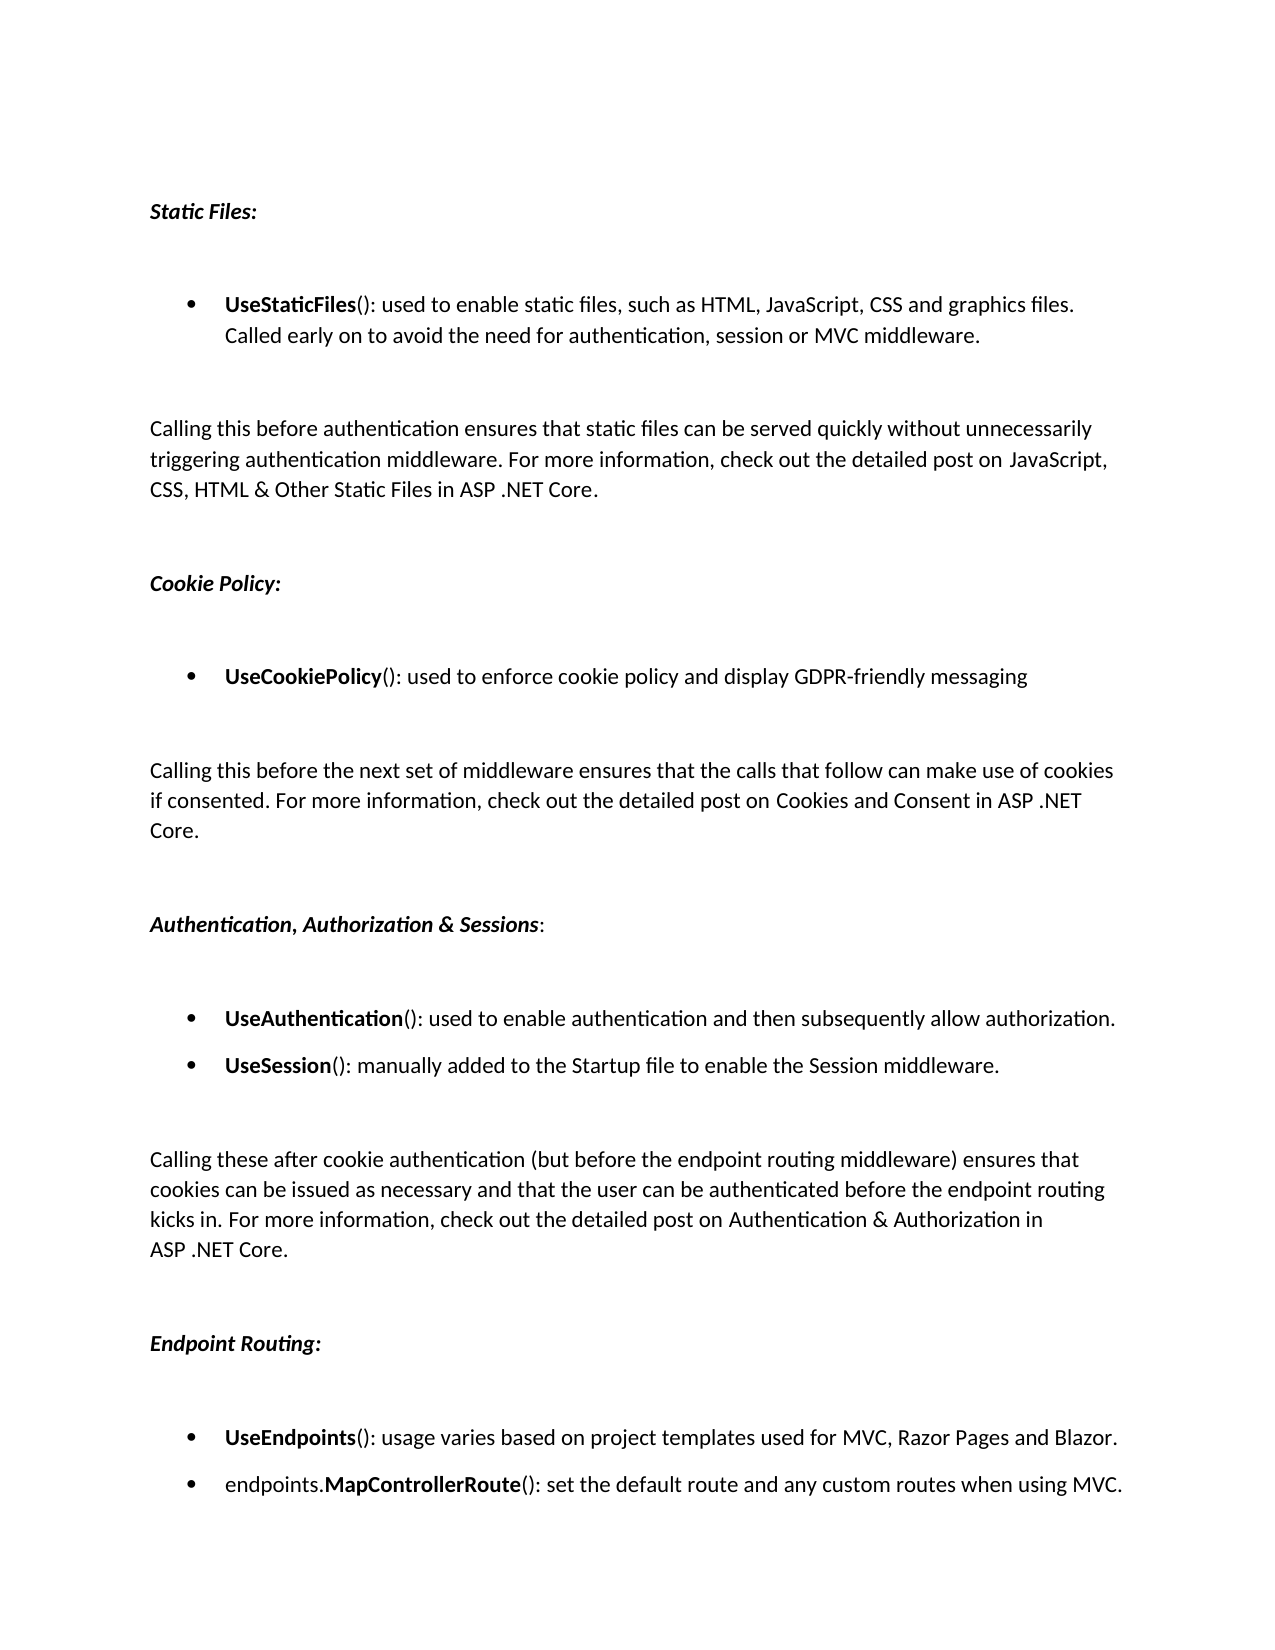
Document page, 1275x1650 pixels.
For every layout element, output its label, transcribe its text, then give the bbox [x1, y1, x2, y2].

text Calling this before the next set of middleware ensures that the calls that follow can make use of cookies if consented. For more information, check out the detailed post on Cookies and Consent in ASP .NET Core. [150, 756, 1125, 845]
text Endpoint Routing: [150, 1329, 1125, 1357]
text Cookie Policy: [150, 569, 1125, 597]
text Static Files: [150, 197, 1125, 225]
list endpoints.MapControllerRoute(): set the default route and any custom routes when using MVC. [187, 1470, 1125, 1498]
list UseAuthentication(): used to enable authentication and then subsequently allow authorization. [187, 1004, 1125, 1032]
list UseStaticFiles(): used to enable static files, such as HTML, JavaScript, CSS and graphics files. Called early on to avoid the need for authentication, session or MVC middleware. [187, 291, 1125, 349]
text Authentication, Authorization & Sessions: [150, 910, 1125, 938]
list UseCookiePolicy(): used to enforce cookie policy and display GDPR-friendly messaging [187, 662, 1125, 691]
list UseSession(): manually added to the Startup file to enable the Session middleware. [187, 1051, 1125, 1079]
list UseEndpoints(): usage varies based on project templates used for MVC, Razor Pages and Blazor. [187, 1423, 1125, 1451]
text Calling these after cookie authentication (but before the endpoint routing middleware) ensures that cookies can be issued as necessary and that the user can be authenticated before the endpoint routing kicks in. For more information, check out the detailed post on Authentication & Authorization in ASP .NET Core. [150, 1145, 1125, 1263]
text Calling this before authentication ensures that static files can be served quickly without unnecessarily triggering authentication middleware. For more information, check out the detailed post on JavaScript, CSS, HTML & Other Static Files in ASP .NET Core. [150, 414, 1125, 503]
